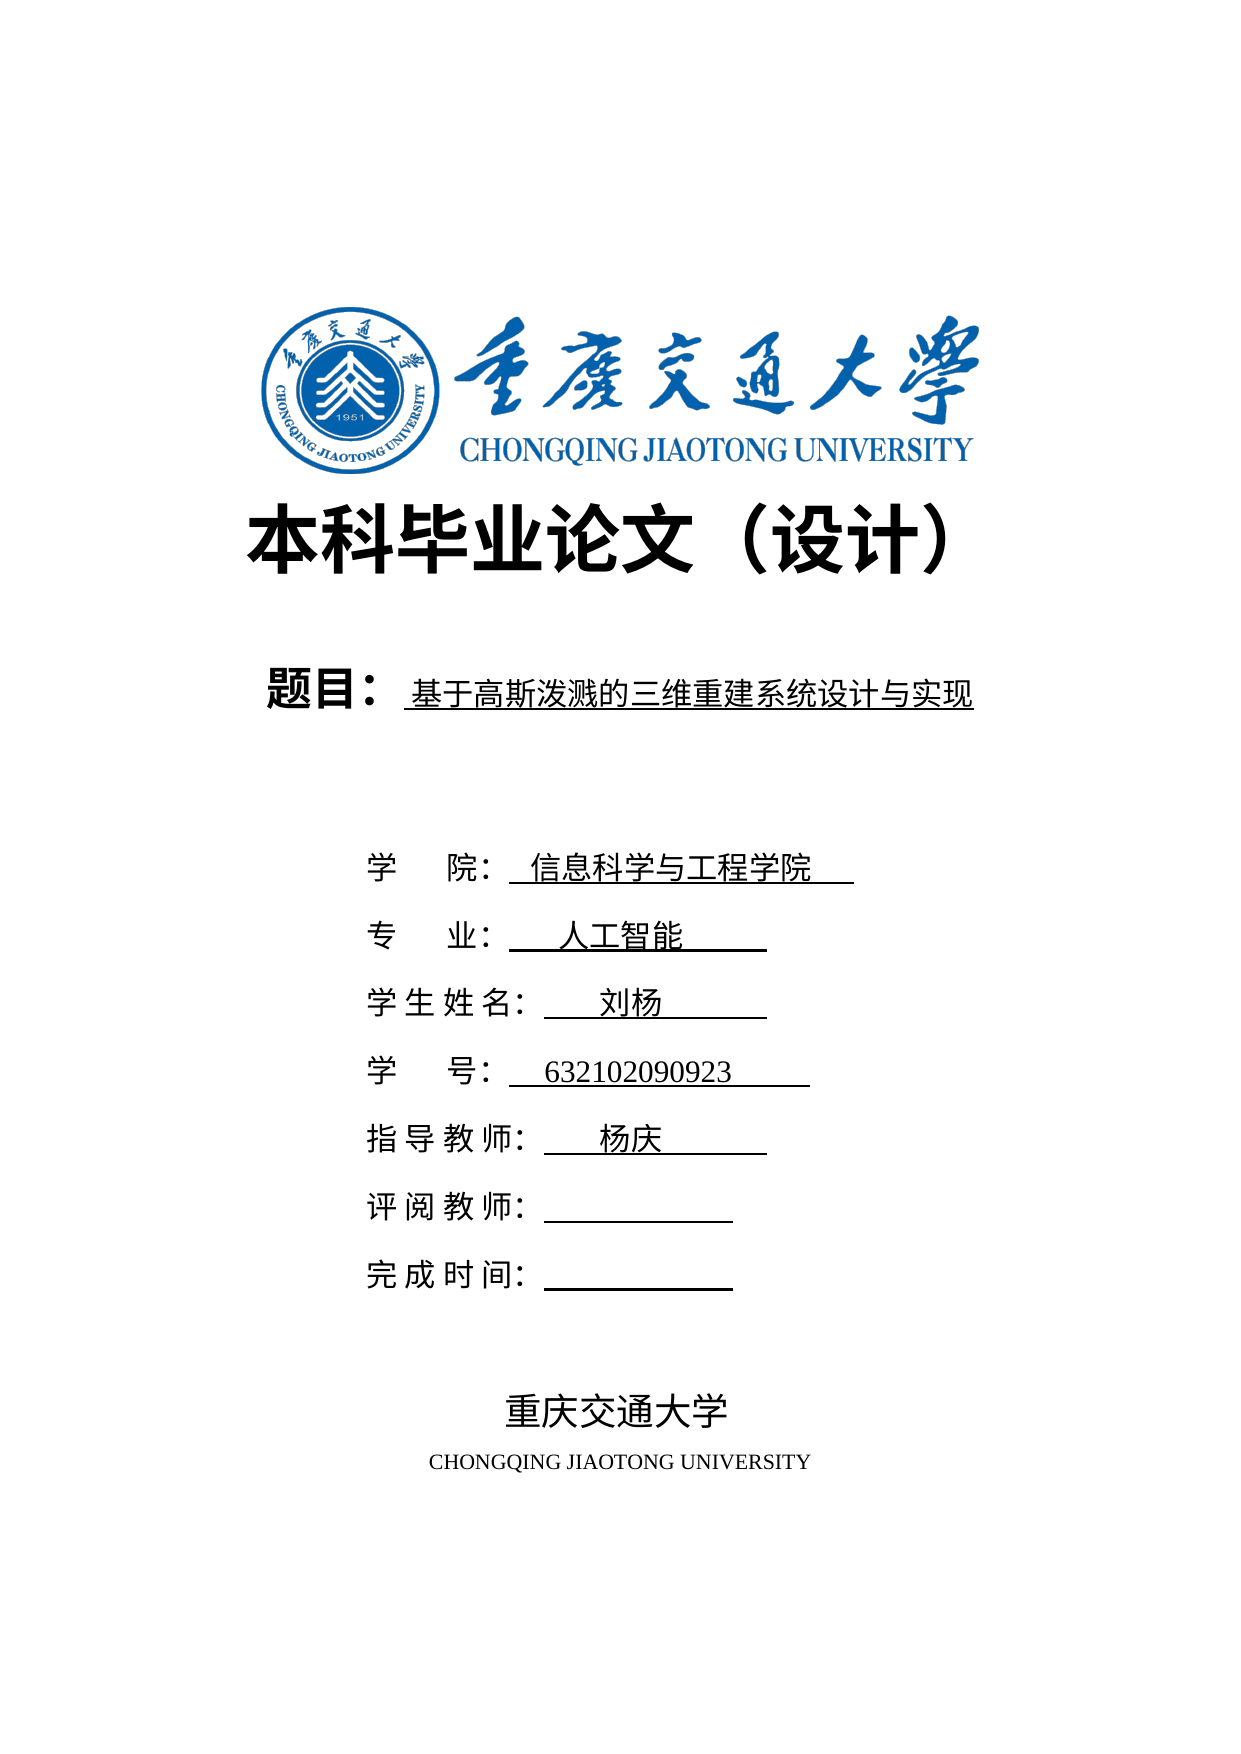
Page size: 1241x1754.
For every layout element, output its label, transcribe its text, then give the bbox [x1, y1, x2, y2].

text 学 院： 信息科学与工程学院 [148, 843, 1092, 888]
text 完 成 时 间： [148, 1250, 1092, 1295]
text CHONGQING JIAOTONG UNIVERSITY [148, 1449, 1092, 1474]
text 学 生 姓 名： 刘杨 [148, 978, 1092, 1024]
picture [261, 307, 979, 474]
text 重庆交通大学 [148, 1381, 1092, 1436]
text 本科毕业论文（设计） [148, 481, 1092, 589]
text 专 业： 人工智能 [148, 911, 1092, 956]
text 指 导 教 师： 杨庆 [148, 1114, 1092, 1159]
text 评 阅 教 师： [148, 1182, 1092, 1227]
text 学 号： 632102090923 [148, 1046, 1092, 1092]
text 题目： 基于高斯泼溅的三维重建系统设计与实现 [148, 652, 1092, 718]
